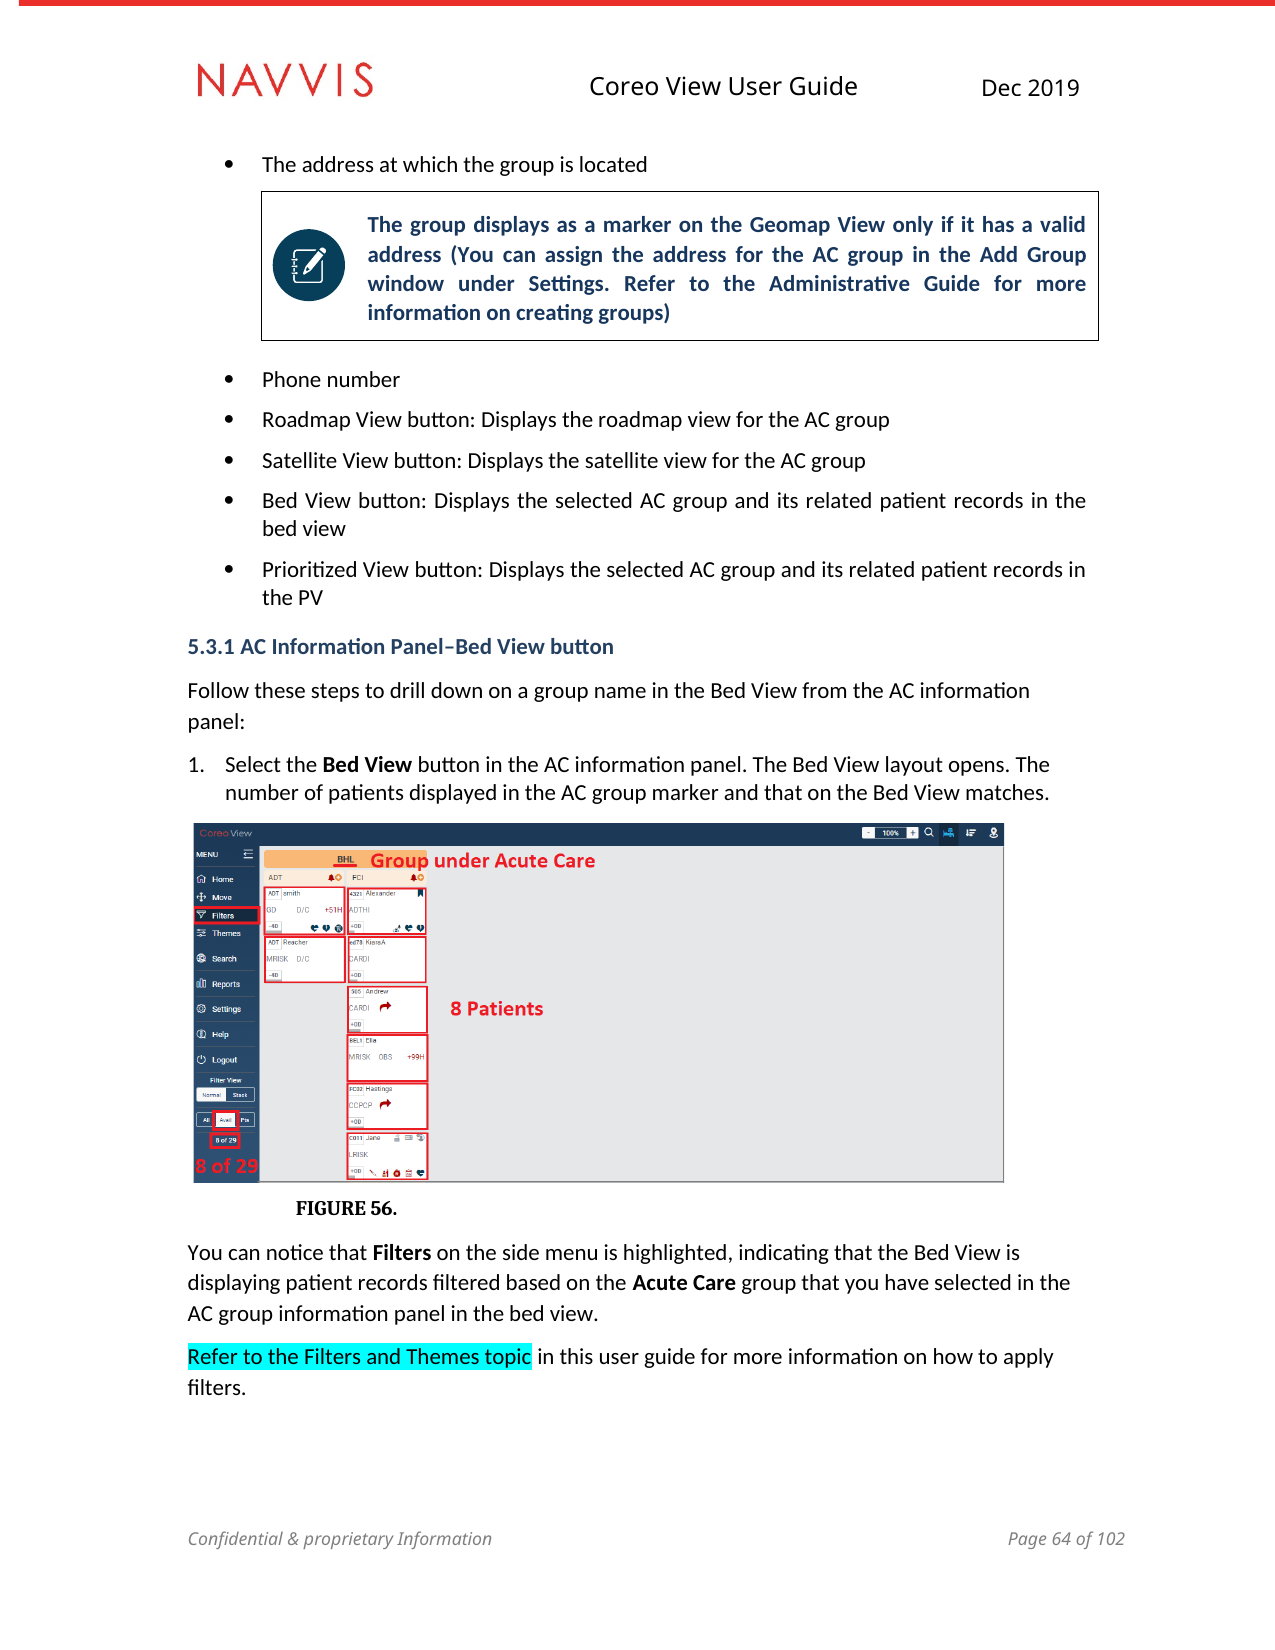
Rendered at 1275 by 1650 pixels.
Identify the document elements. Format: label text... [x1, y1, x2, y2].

list Bed View button: Displays the selected AC group and its related patient records in the bed view [225, 486, 1087, 542]
text Refer to the Filters and Themes topic in this user guide for more information on how to apply filters. [187, 1342, 1087, 1401]
table_header The group displays as a marker on the Geomap View only if it has a valid address (You can assign the address for the AC group in the Add Group window under Settings. Refer to the Administrative Guide for more information on creating groups) [356, 192, 1098, 340]
subtitle AC Information Panel–Bed View button [187, 632, 1087, 660]
list Prioritized View button: Displays the selected AC group and its related patient records in the PV [225, 555, 1087, 611]
list Phone number [225, 365, 1087, 393]
picture [187, 55, 383, 104]
list Roadmap View button: Displays the roadmap view for the AC group [225, 405, 1087, 433]
list Satellite View button: Displays the satellite view for the AC group [225, 446, 1087, 474]
text You can notice that Filters on the side menu is highlighted, indicating that the Bed View is displaying patient records filtered based on the Acute Care group that you have selected in the AC group information panel in the bed view. [187, 1238, 1087, 1327]
picture [193, 823, 1005, 1183]
list The address at which the group is located [225, 150, 1087, 178]
list Select the Bed View button in the AC information panel. The Bed View layout opens. The number of patients displayed in the AC group marker and that on the Bed View matches. [187, 750, 1087, 806]
table_header [262, 192, 356, 340]
text Follow these steps to drill down on a group name in the Bed View from the AC information panel: [187, 676, 1087, 735]
